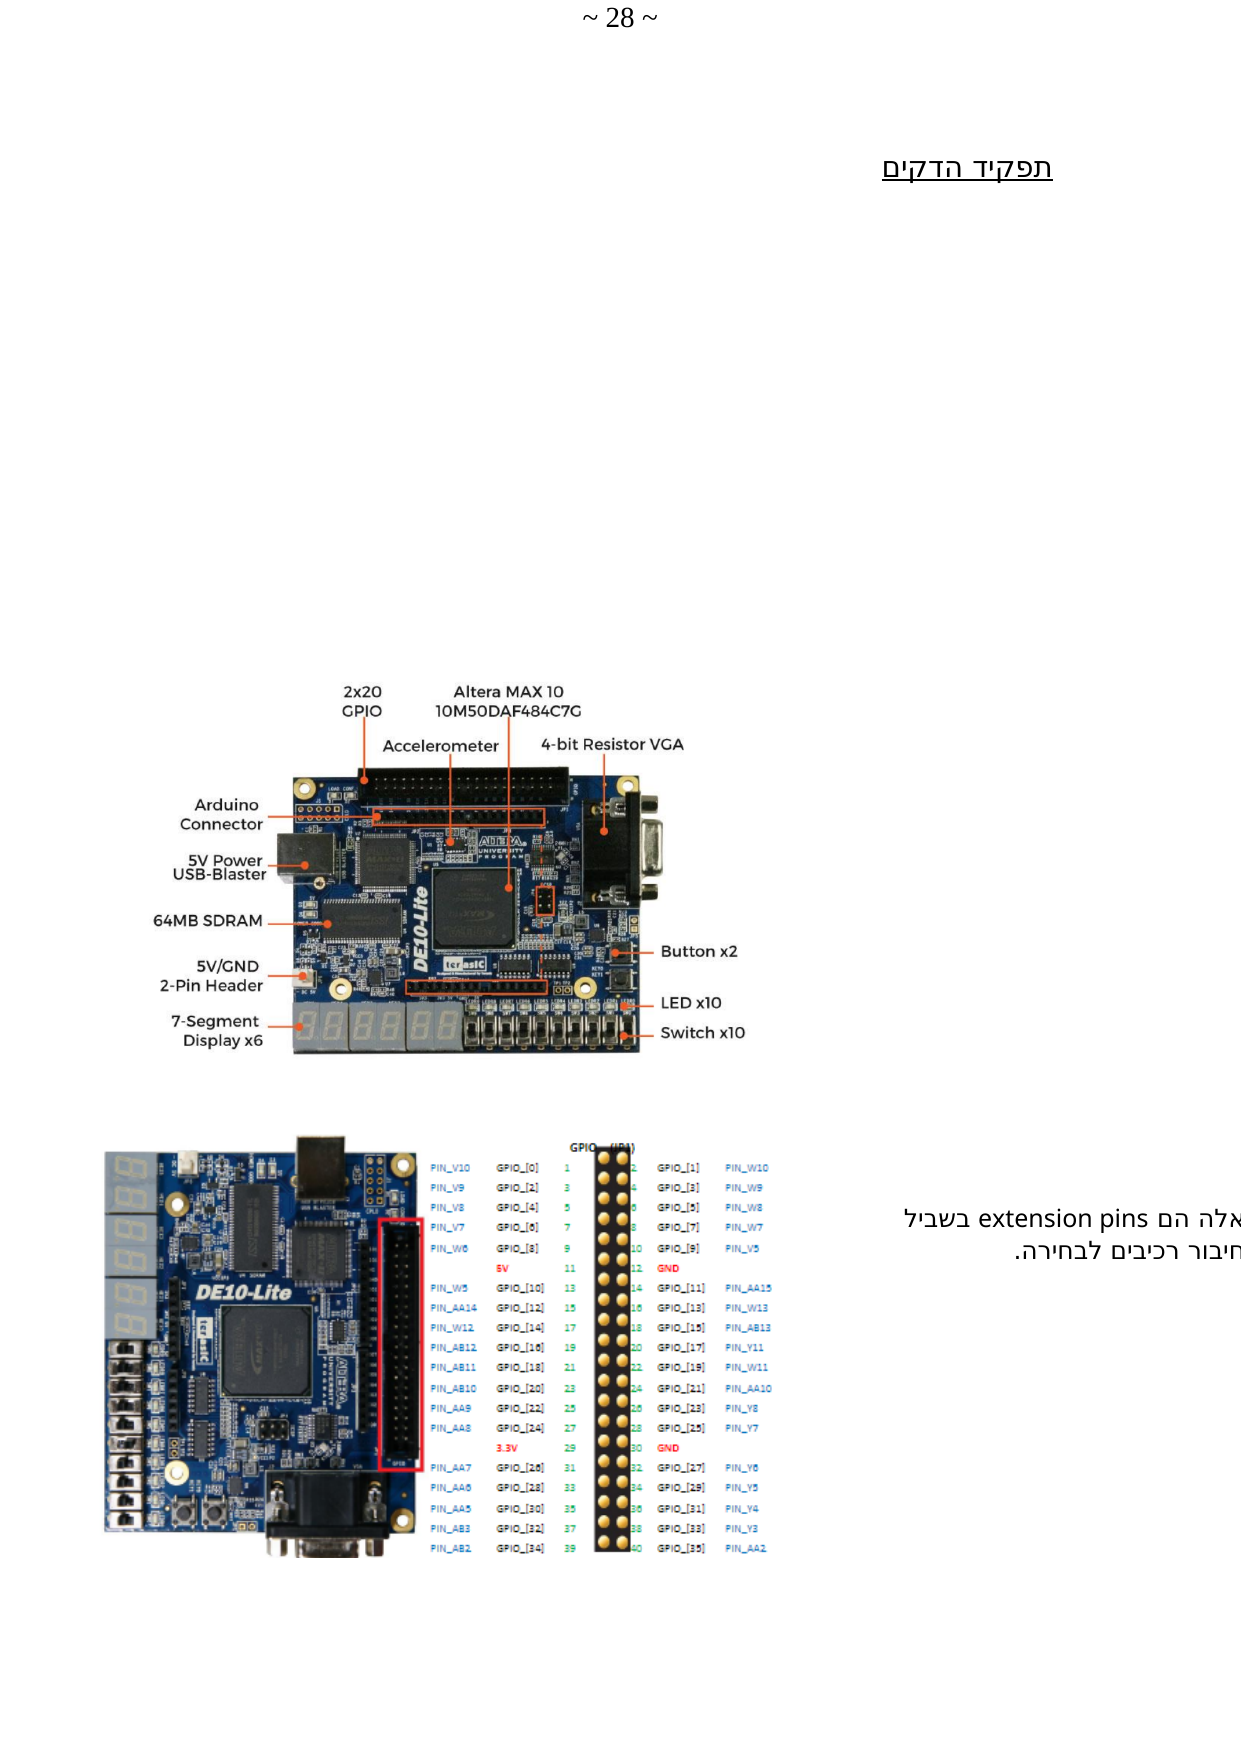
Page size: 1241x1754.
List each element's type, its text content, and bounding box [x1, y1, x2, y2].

picture [65, 1126, 788, 1558]
subtitle תפקיד הדקים [187, 150, 1053, 184]
picture [148, 660, 750, 1094]
